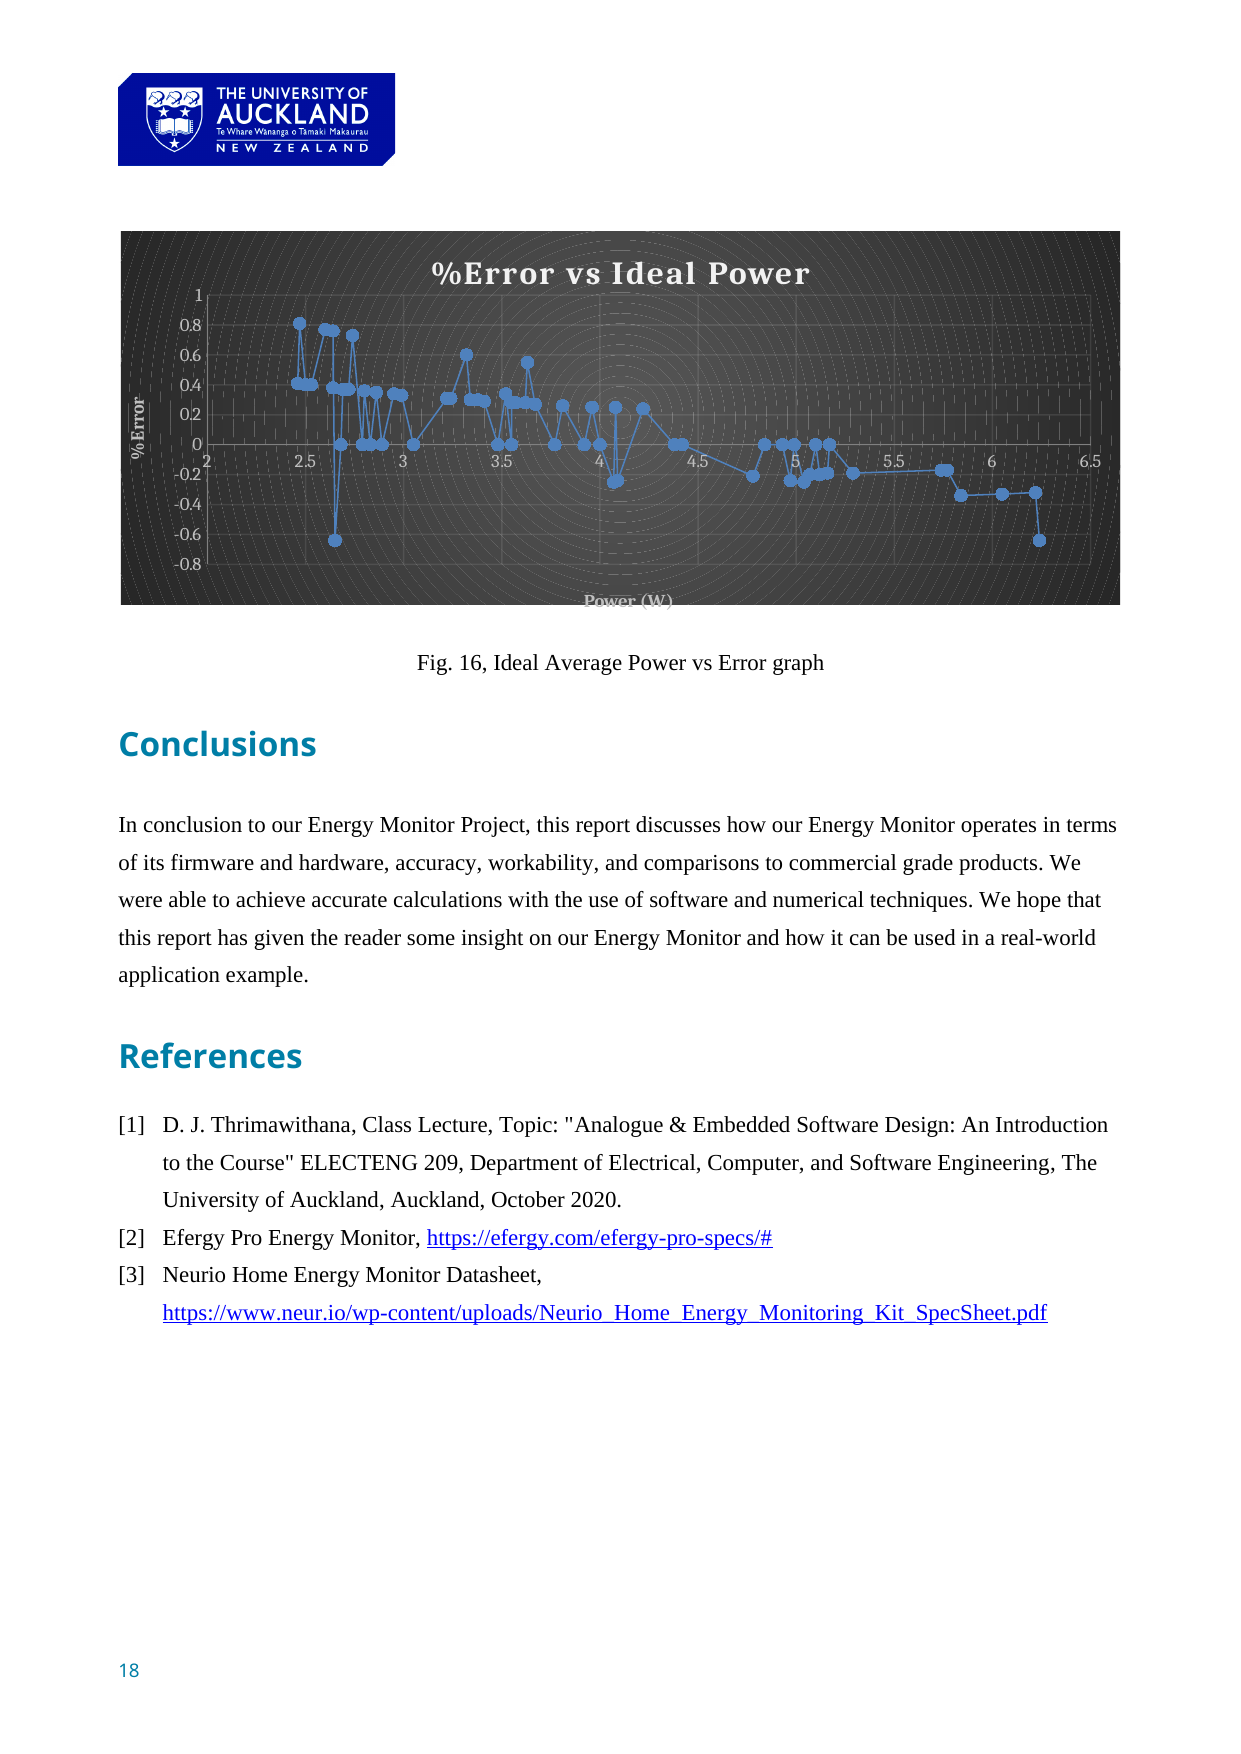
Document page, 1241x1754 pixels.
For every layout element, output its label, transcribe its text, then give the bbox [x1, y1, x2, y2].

text Fig. 16, Ideal Average Power vs Error graph [118, 643, 1123, 681]
subtitle References [118, 1018, 1123, 1093]
picture [118, 73, 396, 166]
subtitle Conclusions [118, 706, 1123, 781]
list D. J. Thrimawithana, Class Lecture, Topic: "Analogue & Embedded Software Design: An Introduction to the Course" ELECTENG 209, Department of Electrical, Computer, and Software Engineering, The University of Auckland, Auckland, October 2020. [118, 1106, 1123, 1218]
list Efergy Pro Energy Monitor, https://efergy.com/efergy-pro-specs/# [118, 1218, 1123, 1256]
subtitle In conclusion to our Energy Monitor Project, this report discusses how our Energy Monitor operates in terms of its firmware and hardware, accuracy, workability, and comparisons to commercial grade products. We were able to achieve accurate calculations with the use of software and numerical techniques. We hope that this report has given the reader some insight on our Energy Monitor and how it can be used in a real-world application example. [118, 806, 1123, 993]
list Neurio Home Energy Monitor Datasheet, https://www.neur.io/wp-content/uploads/Neurio_Home_Energy_Monitoring_Kit_SpecSheet.pdf [118, 1256, 1123, 1331]
